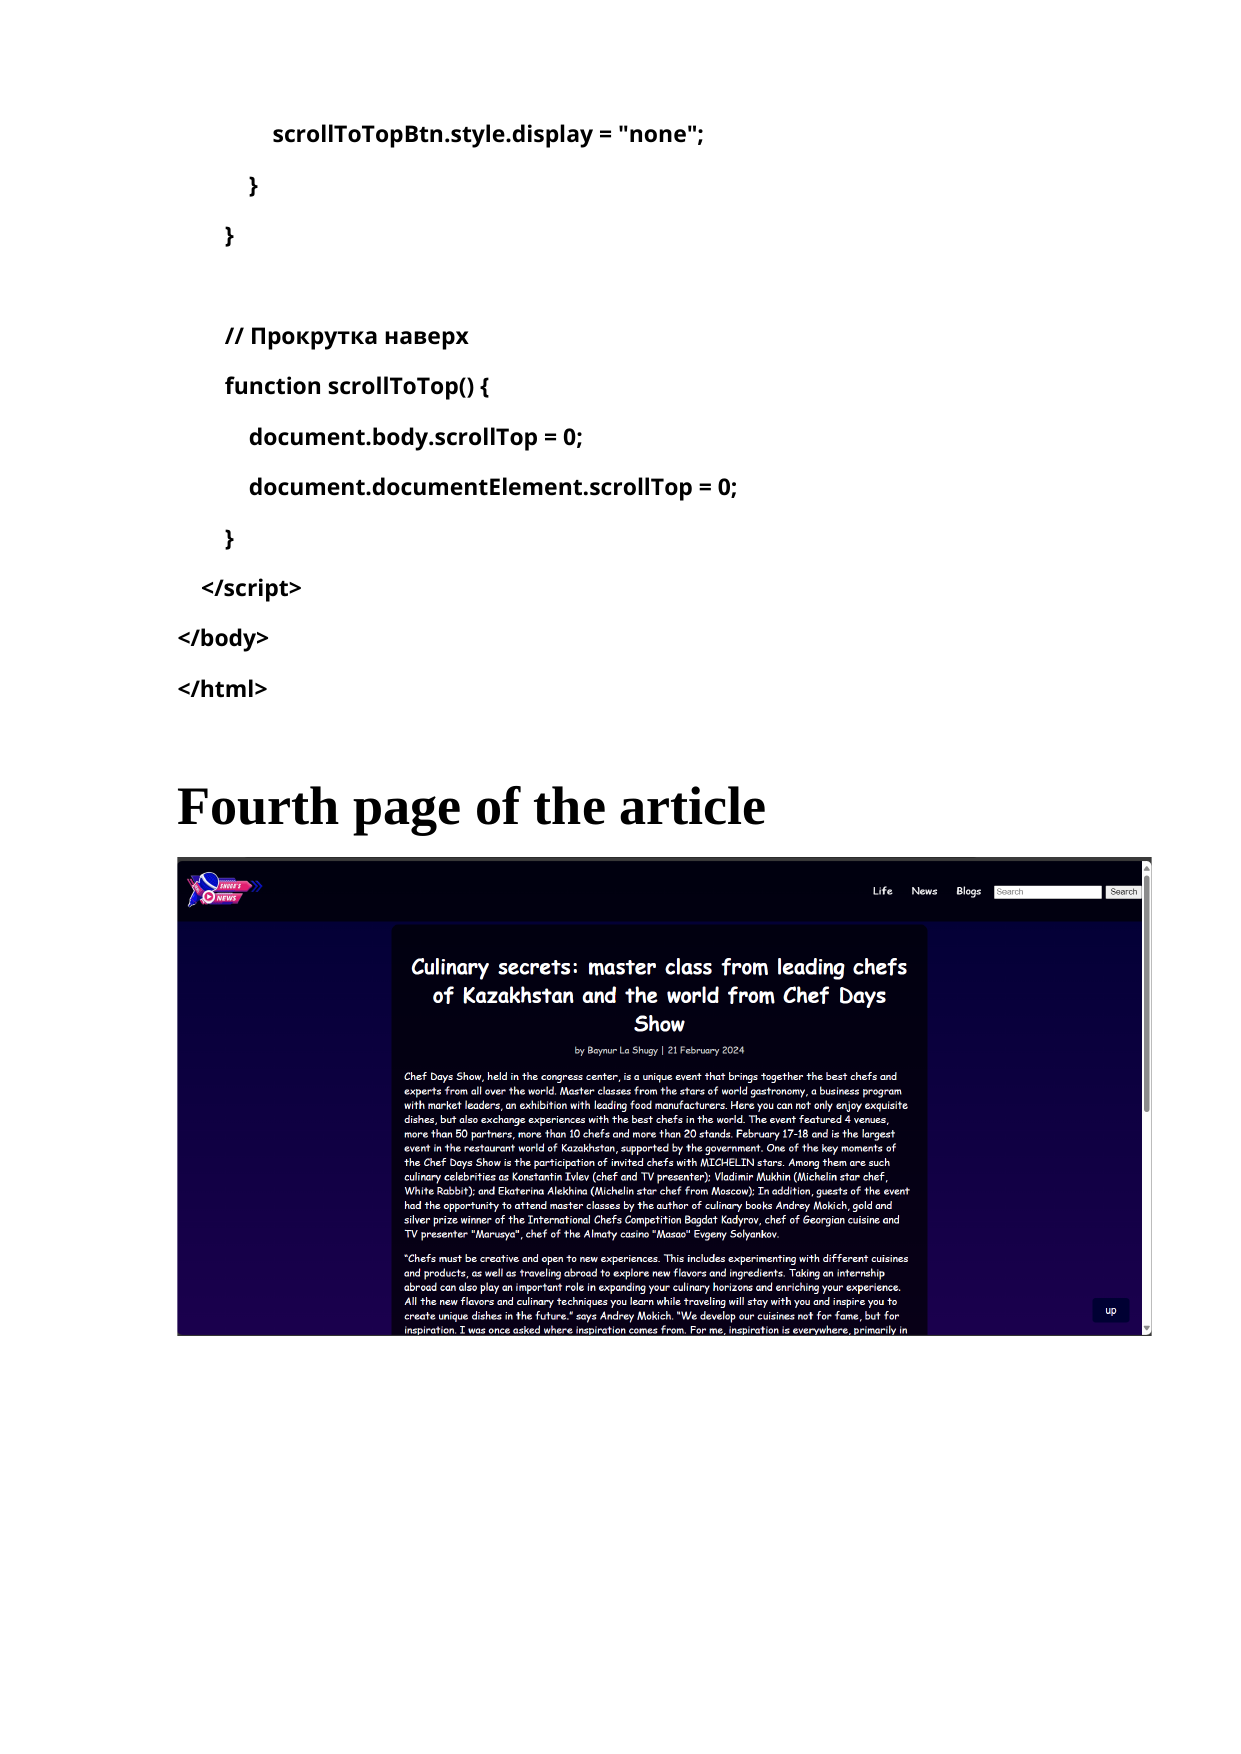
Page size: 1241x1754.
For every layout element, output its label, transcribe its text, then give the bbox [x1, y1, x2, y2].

text scrollToTopBtn.style.display = "none"; [177, 118, 1152, 149]
text Fourth page of the article [177, 773, 1152, 836]
text </html> [177, 673, 1152, 704]
text } [177, 219, 1152, 250]
text } [177, 521, 1152, 553]
text } [177, 168, 1152, 200]
text document.body.scrollTop = 0; [177, 421, 1152, 452]
text function scrollToTop() { [177, 370, 1152, 401]
text // Прокрутка наверх [177, 320, 1152, 351]
text </script> [177, 572, 1152, 603]
text document.documentElement.scrollTop = 0; [177, 471, 1152, 502]
picture [177, 857, 1152, 1336]
text </body> [177, 622, 1152, 653]
